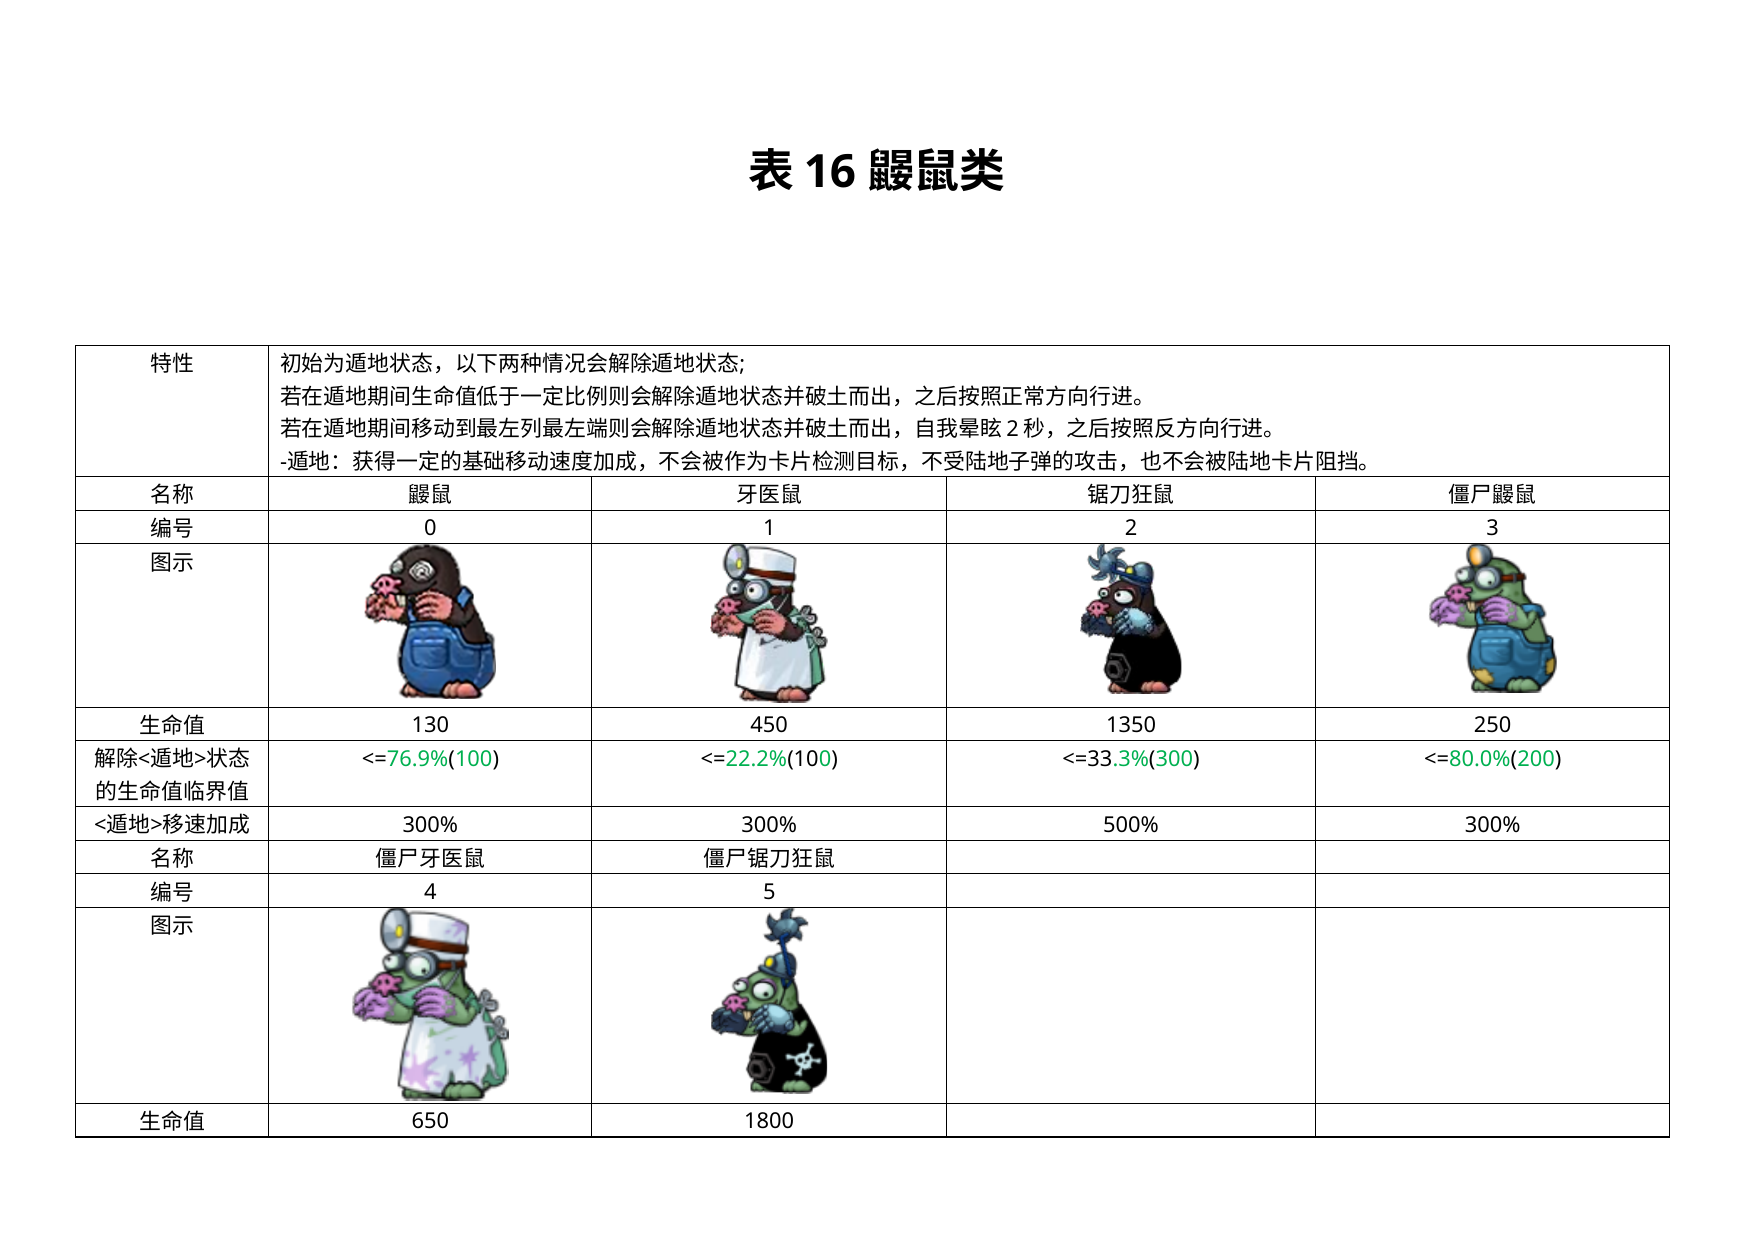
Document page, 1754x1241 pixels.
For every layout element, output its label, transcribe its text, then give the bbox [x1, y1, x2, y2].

table_cell 650 [269, 1104, 591, 1136]
table_cell 锯刀狂鼠 [947, 477, 1315, 509]
table_cell 300% [592, 807, 946, 840]
table_cell 鼹鼠 [269, 477, 591, 509]
table_cell 500% [947, 807, 1315, 840]
table_header 特性 [76, 346, 268, 476]
picture [711, 907, 828, 1094]
subtitle 表16 鼹鼠类 [75, 119, 1679, 217]
table_cell [947, 1104, 1315, 1136]
table_cell 1 [592, 511, 946, 543]
table_cell 130 [269, 708, 591, 740]
table_cell 300% [1316, 807, 1669, 840]
table_cell 250 [1316, 708, 1669, 740]
table_cell 僵尸牙医鼠 [269, 841, 591, 873]
table_cell 编号 [76, 511, 268, 543]
table_cell <=80.0%(200) [1316, 741, 1669, 806]
table_cell 1800 [592, 1104, 946, 1136]
table_cell 4 [269, 874, 591, 907]
table_cell 图示 [76, 544, 268, 707]
table_cell [947, 908, 1315, 1103]
table_cell 名称 [76, 841, 268, 873]
table_header 初始为遁地状态，以下两种情况会解除遁地状态; 若在遁地期间生命值低于一定比例则会解除遁地状态并破土而出，之后按照正常方向行进。 若在遁地期间移动到最左列最左端则会解除遁地状态并破土而出，自我晕眩2秒，之后按照反方向行进。 -遁地：获得一定的基础移动速度加成，不会被作为卡片检测目标，不受陆地子弹的攻击，也不会被陆地卡片阻挡。 [269, 346, 1669, 476]
table_cell 0 [269, 511, 591, 543]
table_cell [947, 841, 1315, 873]
table_cell <=76.9%(100) [269, 741, 591, 806]
table_cell <遁地>移速加成 [76, 807, 268, 840]
table_cell 450 [592, 708, 946, 740]
table_cell 2 [947, 511, 1315, 543]
table_cell [1316, 544, 1669, 707]
table_cell 牙医鼠 [592, 477, 946, 509]
picture [710, 544, 828, 703]
table_cell 编号 [76, 874, 268, 907]
table_cell 生命值 [76, 1104, 268, 1136]
table_cell [592, 908, 946, 1103]
table_cell <=22.2%(100) [592, 741, 946, 806]
table_cell 1350 [947, 708, 1315, 740]
table_cell 僵尸鼹鼠 [1316, 477, 1669, 509]
table_cell [269, 908, 591, 1103]
table_cell [947, 544, 1315, 707]
table_cell 3 [1316, 511, 1669, 543]
picture [351, 907, 509, 1101]
table_cell 300% [269, 807, 591, 840]
picture [1428, 544, 1557, 693]
table_cell 名称 [76, 477, 268, 509]
table_cell [947, 874, 1315, 907]
table_cell 僵尸锯刀狂鼠 [592, 841, 946, 873]
table_cell [1316, 874, 1669, 907]
picture [364, 544, 496, 699]
table_cell [1316, 841, 1669, 873]
table_cell <=33.3%(300) [947, 741, 1315, 806]
table_cell [592, 544, 946, 707]
table_cell 5 [592, 874, 946, 907]
picture [1080, 544, 1182, 694]
table_cell [1316, 908, 1669, 1103]
table_cell 图示 [76, 908, 268, 1103]
table_cell 解除<遁地>状态的生命值临界值 [76, 741, 268, 806]
table_cell 生命值 [76, 708, 268, 740]
table_cell [1316, 1104, 1669, 1136]
table_cell [269, 544, 591, 707]
